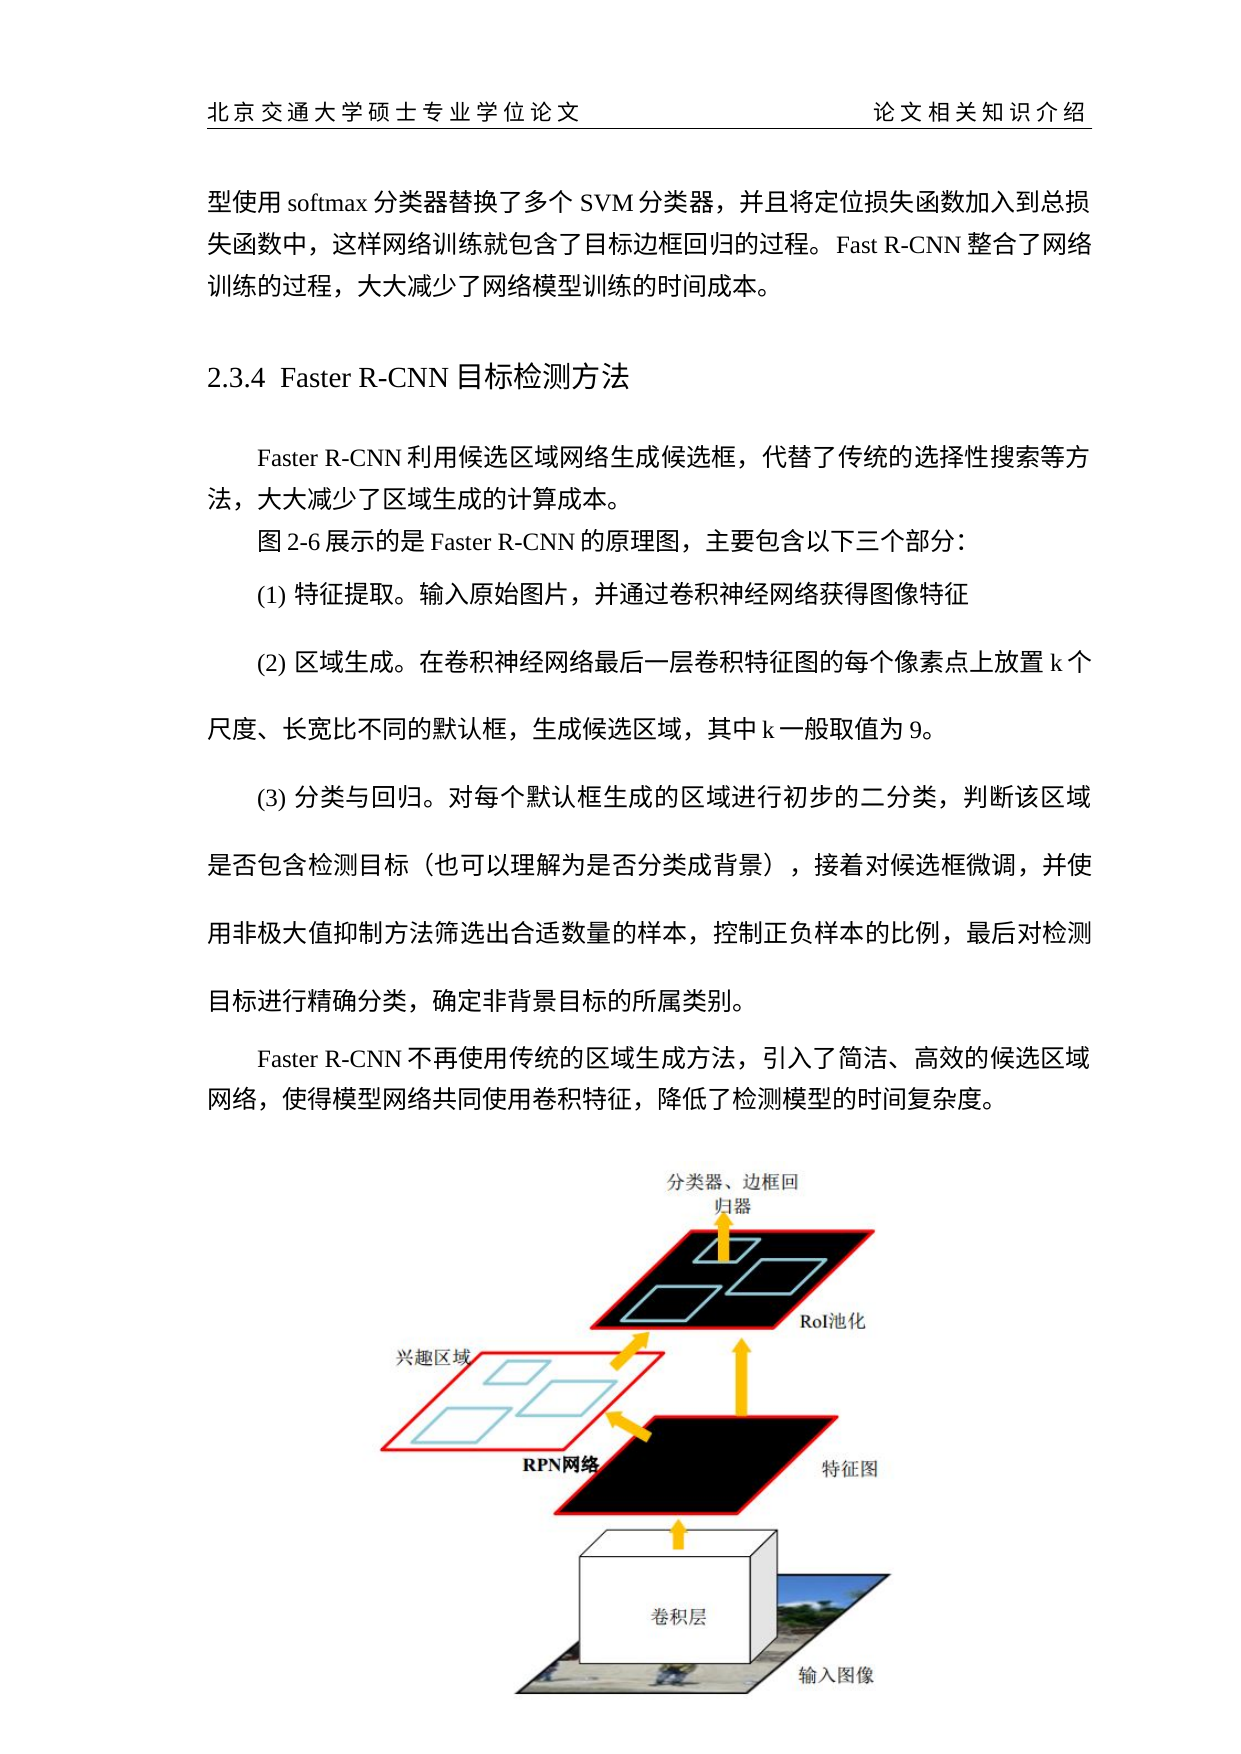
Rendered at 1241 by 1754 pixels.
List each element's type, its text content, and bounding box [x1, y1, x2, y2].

list 区域生成。在卷积神经网络最后一层卷积特征图的每个像素点上放置k个尺度、长宽比不同的默认框，生成候选区域，其中k一般取值为9。 [207, 626, 1092, 762]
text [207, 178, 1092, 303]
text Faster R-CNN利用候选区域网络生成候选框，代替了传统的选择性搜索等方法，大大减少了区域生成的计算成本。 [207, 433, 1092, 517]
text 图2-6展示的是Faster R-CNN的原理图，主要包含以下三个部分： [207, 517, 1092, 558]
list 分类与回归。对每个默认框生成的区域进行初步的二分类，判断该区域是否包含检测目标（也可以理解为是否分类成背景），接着对候选框微调，并使用非极大值抑制方法筛选出合适数量的样本，控制正负样本的比例，最后对检测目标进行精确分类，确定非背景目标的所属类别。 [207, 762, 1092, 1034]
text 2.3.4 Faster R-CNN目标检测方法 [207, 353, 1092, 396]
list 特征提取。输入原始图片，并通过卷积神经网络获得图像特征 [207, 558, 1092, 626]
picture [328, 1161, 971, 1704]
text Faster R-CNN不再使用传统的区域生成方法，引入了简洁、高效的候选区域网络，使得模型网络共同使用卷积特征，降低了检测模型的时间复杂度。 [207, 1034, 1092, 1117]
